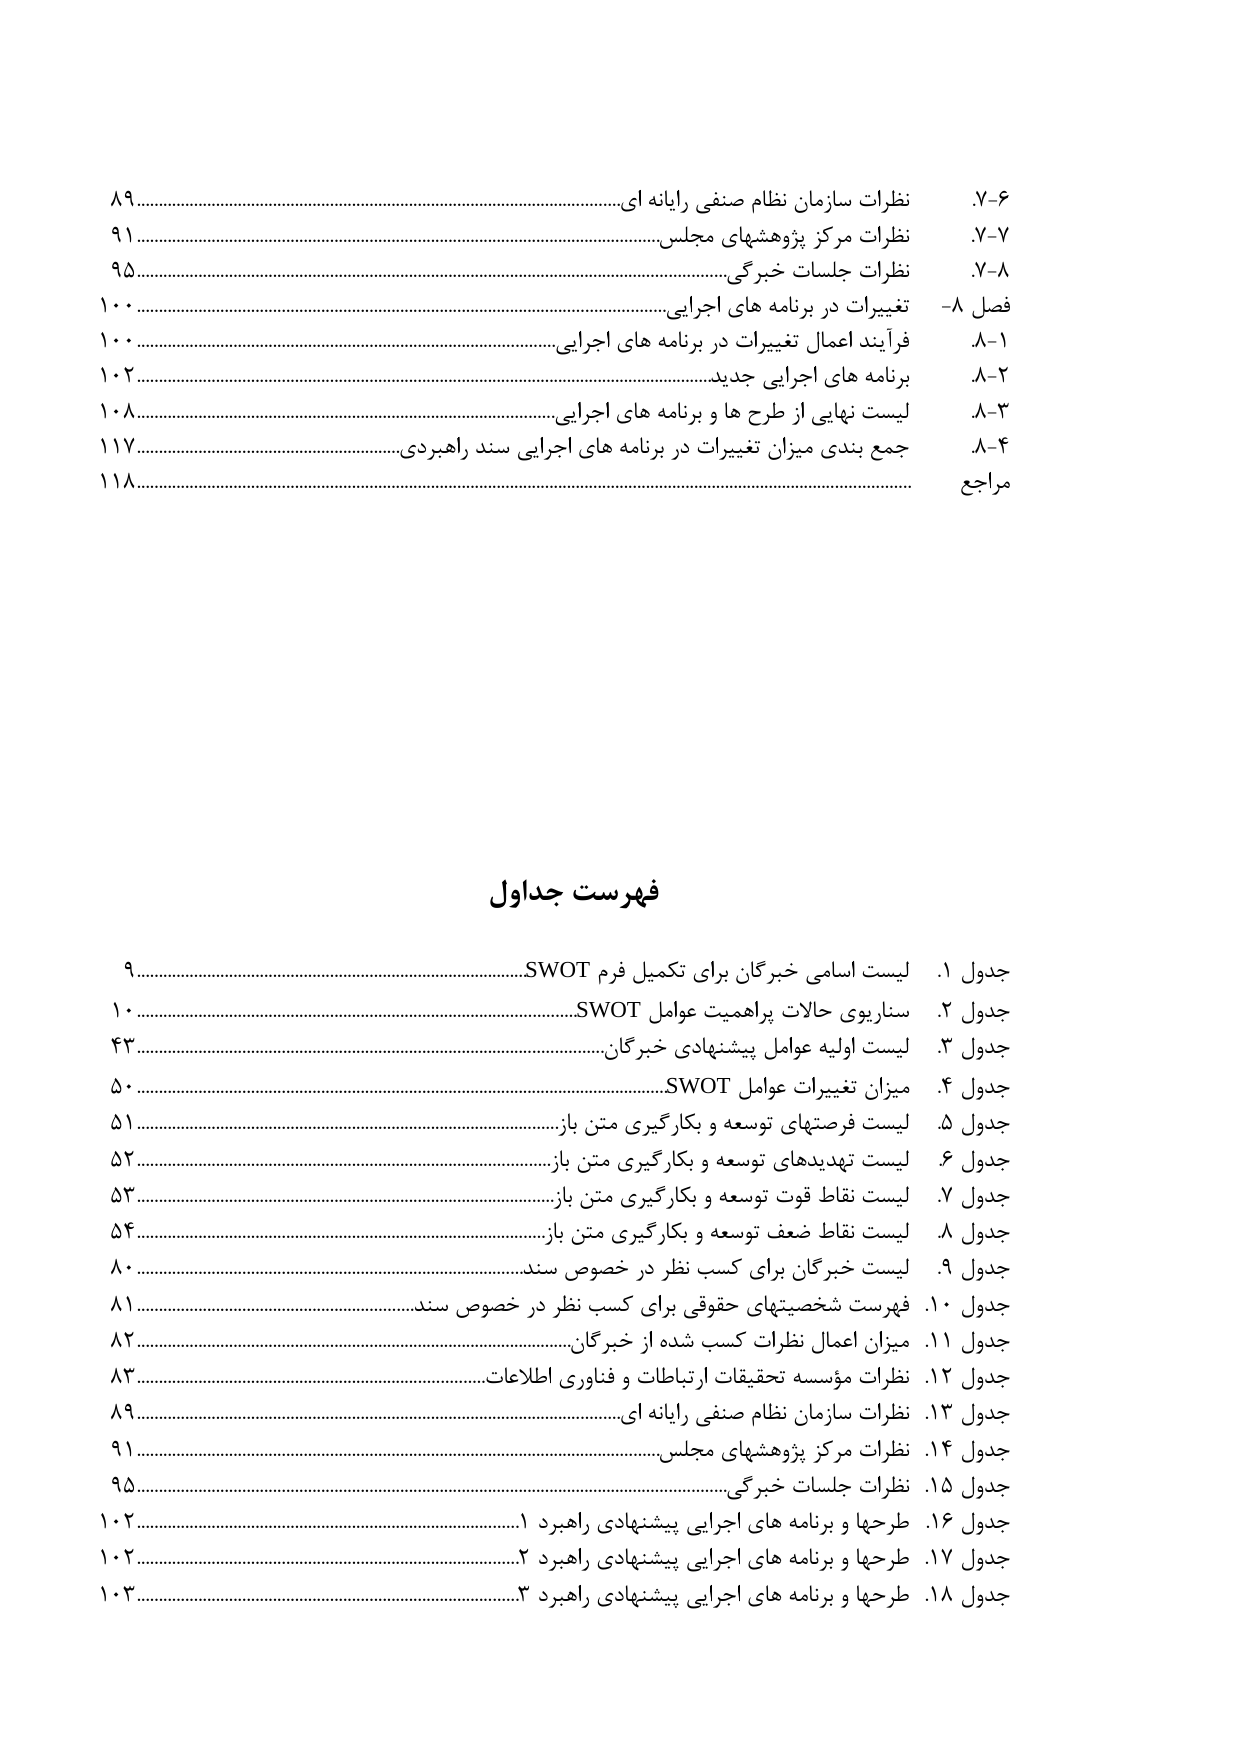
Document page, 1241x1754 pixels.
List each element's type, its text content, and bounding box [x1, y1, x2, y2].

text جدول 3. لیست اولیه عوامل پیشنهادی خبرگان 43 [136, 1036, 1051, 1063]
text جدول 17. طرحها و برنامه های اجرایی پیشنهادی راهبرد 2 102 [136, 1547, 1051, 1574]
text جدول 5. لیست فرصتهای توسعه و بکارگیری متن باز 51 [136, 1112, 1051, 1139]
text جدول 18. طرحها و برنامه های اجرایی پیشنهادی راهبرد 3 103 [136, 1583, 1051, 1610]
text جدول 11. میزان اعمال نظرات کسب شده از خبرگان 82 [136, 1329, 1051, 1357]
text مراجع 118 [136, 471, 1051, 498]
text 8-1. فرآیند اعمال تغییرات در برنامه های اجرایی 100 [136, 330, 1051, 357]
text جدول 9. لیست خبرگان برای کسب نظر در خصوص سند 80 [136, 1257, 1051, 1284]
text فصل 8- تغییرات در برنامه های اجرایی 100 [136, 294, 1051, 322]
text 8-4. جمع بندی میزان تغییرات در برنامه های اجرایی سند راهبردی 117 [136, 435, 1051, 462]
text جدول 12. نظرات مؤسسه تحقیقات ارتباطات و فناوری اطلاعات 83 [136, 1366, 1051, 1393]
text جدول 8. لیست نقاط ضعف توسعه و بکارگیری متن باز 54 [136, 1221, 1051, 1248]
text جدول 10. فهرست شخصیتهای حقوقی برای کسب نظر در خصوص سند 81 [136, 1293, 1051, 1320]
text 8-2. برنامه های اجرایی جدید 102 [136, 365, 1051, 392]
text جدول 15. نظرات جلسات خبرگی 95 [136, 1474, 1051, 1502]
title فهرست جداول [136, 879, 1051, 912]
text 8-3. لیست نهایی از طرح ها و برنامه های اجرایی 108 [136, 400, 1051, 427]
text جدول 13. نظرات سازمان نظام صنفی رایانه ای 89 [136, 1402, 1051, 1429]
text جدول 14. نظرات مرکز پژوهشهای مجلس 91 [136, 1438, 1051, 1465]
text جدول 16. طرحها و برنامه های اجرایی پیشنهادی راهبرد 1 102 [136, 1511, 1051, 1538]
text جدول 7. لیست نقاط قوت توسعه و بکارگیری متن باز 53 [136, 1184, 1051, 1212]
text جدول 1. لیست اسامی خبرگان برای تکمیل فرم SWOT 9 [136, 956, 1051, 987]
text 7-8. نظرات جلسات خبرگی 95 [136, 259, 1051, 286]
text جدول 2. سناریوی حالات پراهمیت عوامل SWOT 10 [136, 996, 1051, 1027]
text 7-6. نظرات سازمان نظام صنفی رایانه ای 89 [136, 189, 1051, 216]
text 7-7. نظرات مرکز پژوهشهای مجلس 91 [136, 224, 1051, 251]
text جدول 4. میزان تغییرات عوامل SWOT 50 [136, 1072, 1051, 1103]
text جدول 6. لیست تهدیدهای توسعه و بکارگیری متن باز 52 [136, 1148, 1051, 1175]
